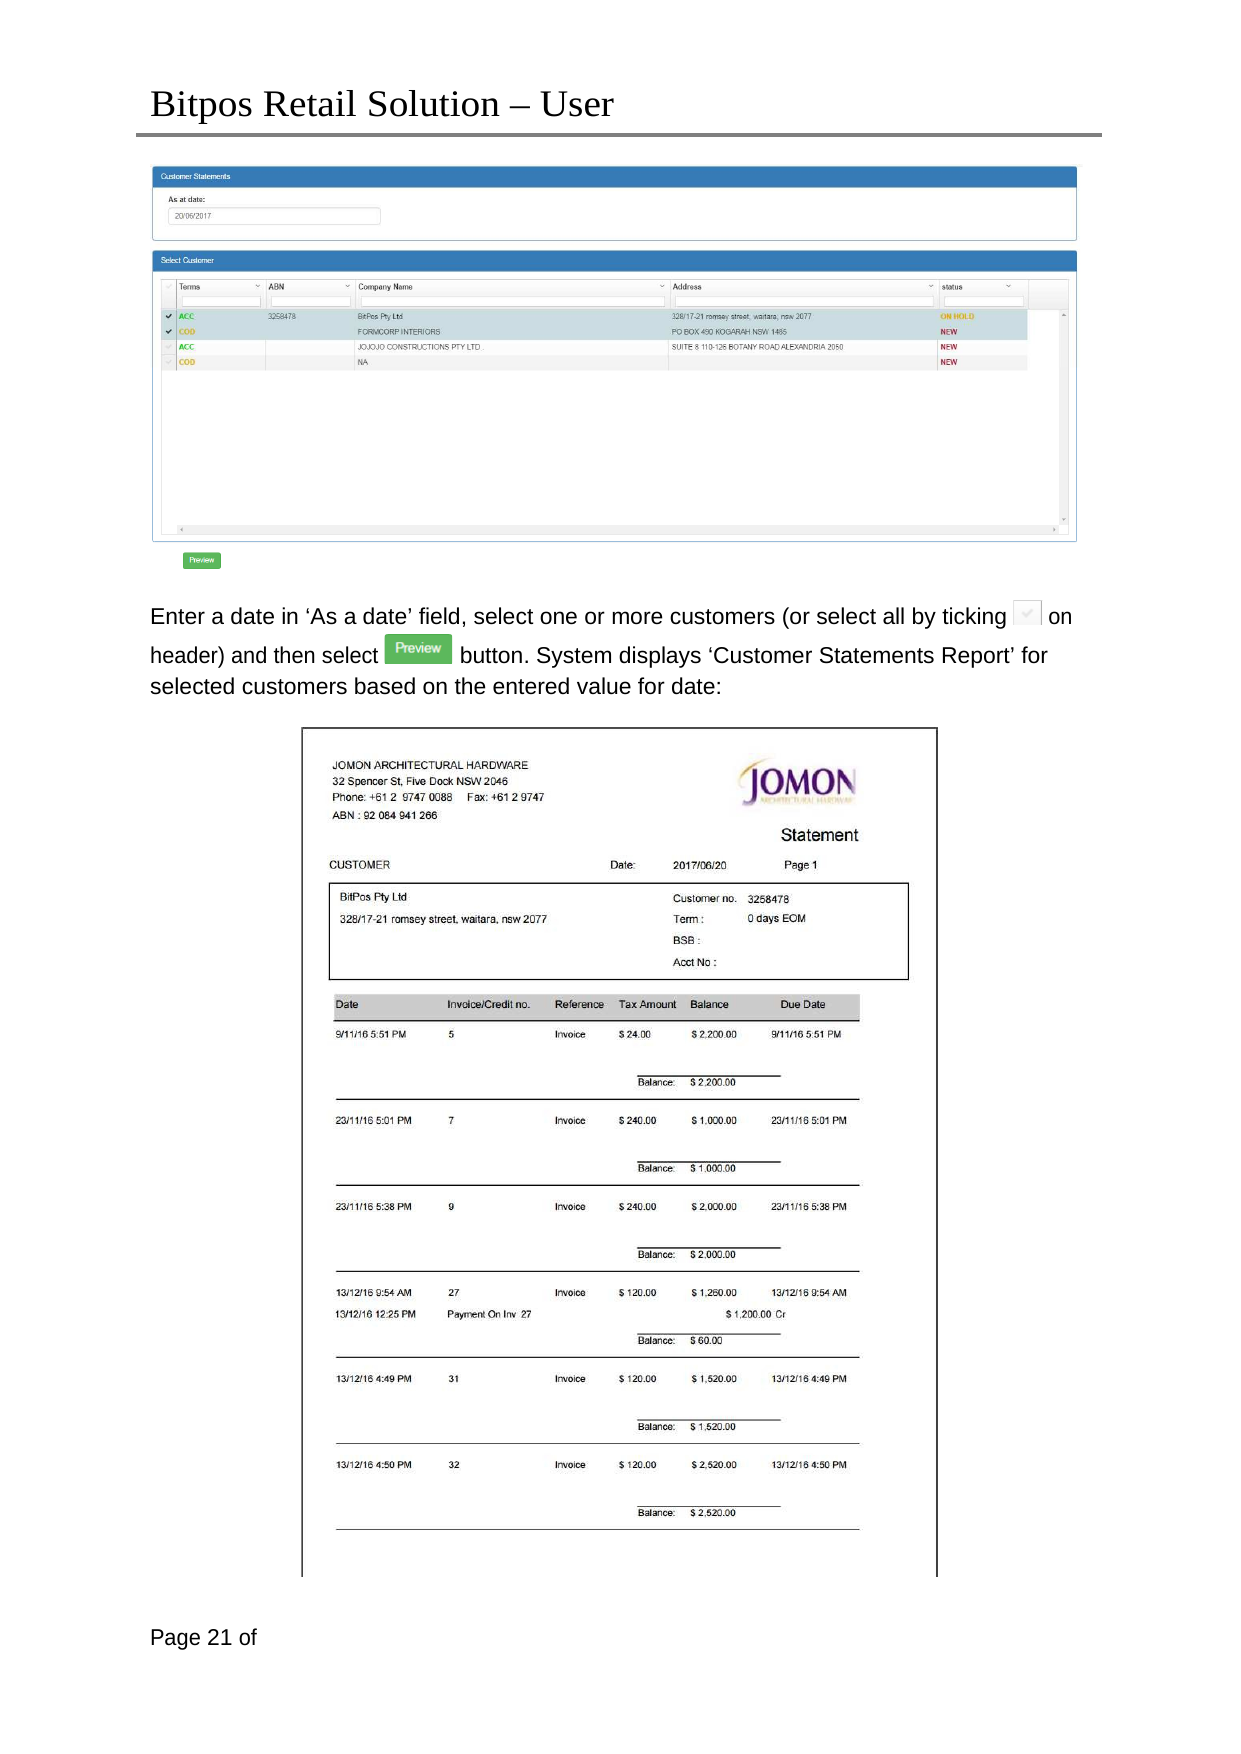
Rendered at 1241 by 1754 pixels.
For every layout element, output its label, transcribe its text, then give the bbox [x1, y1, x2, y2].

picture [150, 164, 1083, 569]
picture [301, 727, 938, 1577]
text Enter a date in ‘As a date’ field, select one or more customers (or select all by ticking on header) and then select button. System displays ‘Customer Statements Report’ for selected customers based on the entered value for date: [150, 601, 1091, 700]
picture [1013, 600, 1043, 625]
picture [384, 634, 453, 664]
